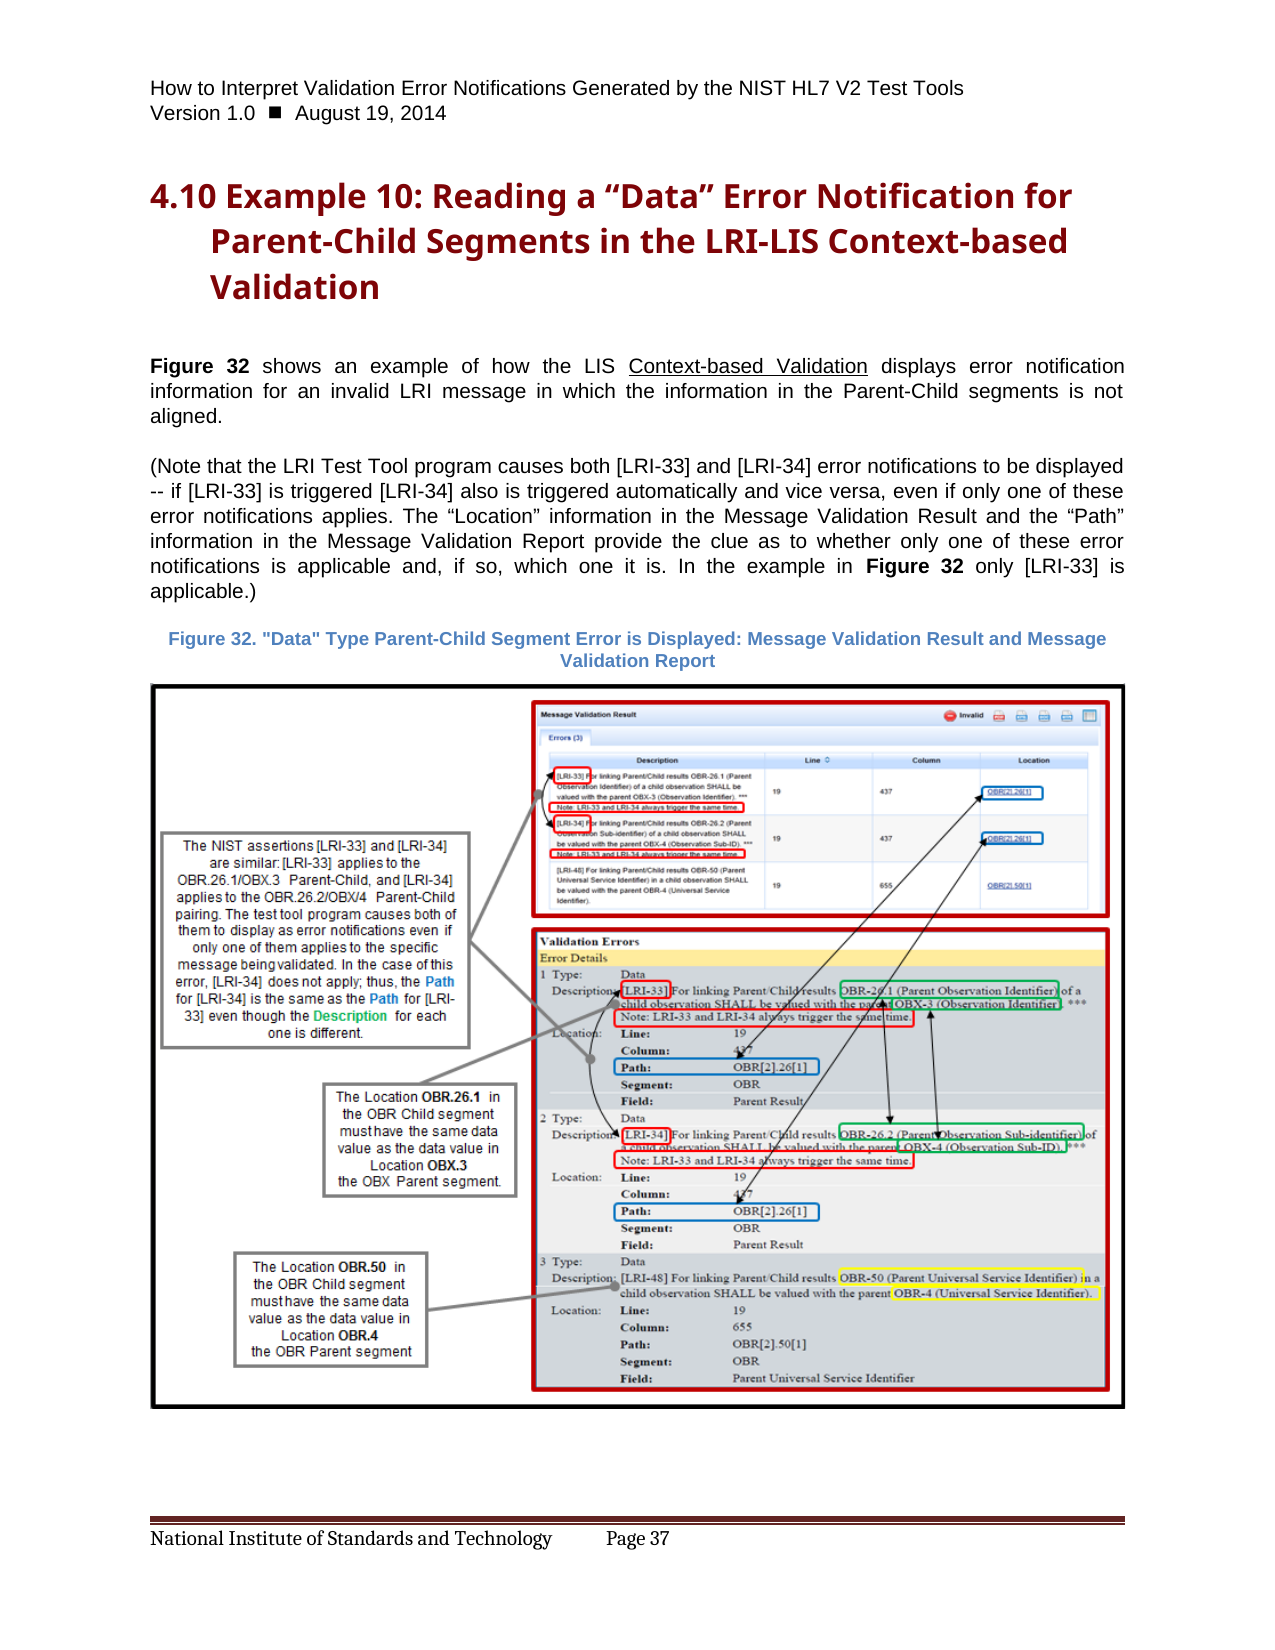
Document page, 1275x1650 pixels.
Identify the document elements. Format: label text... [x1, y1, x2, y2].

text Figure 32. "Data" Type Parent-Child Segment Error is Displayed: Message Validation Result and Message Validation Report [150, 628, 1125, 671]
text (Note that the LRI Test Tool program causes both [LRI-33] and [LRI-34] error notifications to be displayed -- if [LRI-33] is triggered [LRI-34] also is triggered automatically and vice versa, even if only one of these error notifications applies. The “Location” information in the Message Validation Result and the “Path” information in the Message Validation Report provide the clue as to whether only one of these error notifications is applicable and, if so, which one it is. In the example in Figure 32 only [LRI-33] is applicable.) [150, 453, 1125, 603]
subtitle Example 10: Reading a “Data” Error Notification for Parent-Child Segments in the LRI-LIS Context-based Validation [150, 173, 1125, 309]
text Figure 32 shows an example of how the LIS Context-based Validation displays error notification information for an invalid LRI message in which the information in the Parent-Child segments is not aligned. [150, 353, 1125, 428]
picture [150, 683, 1125, 1409]
